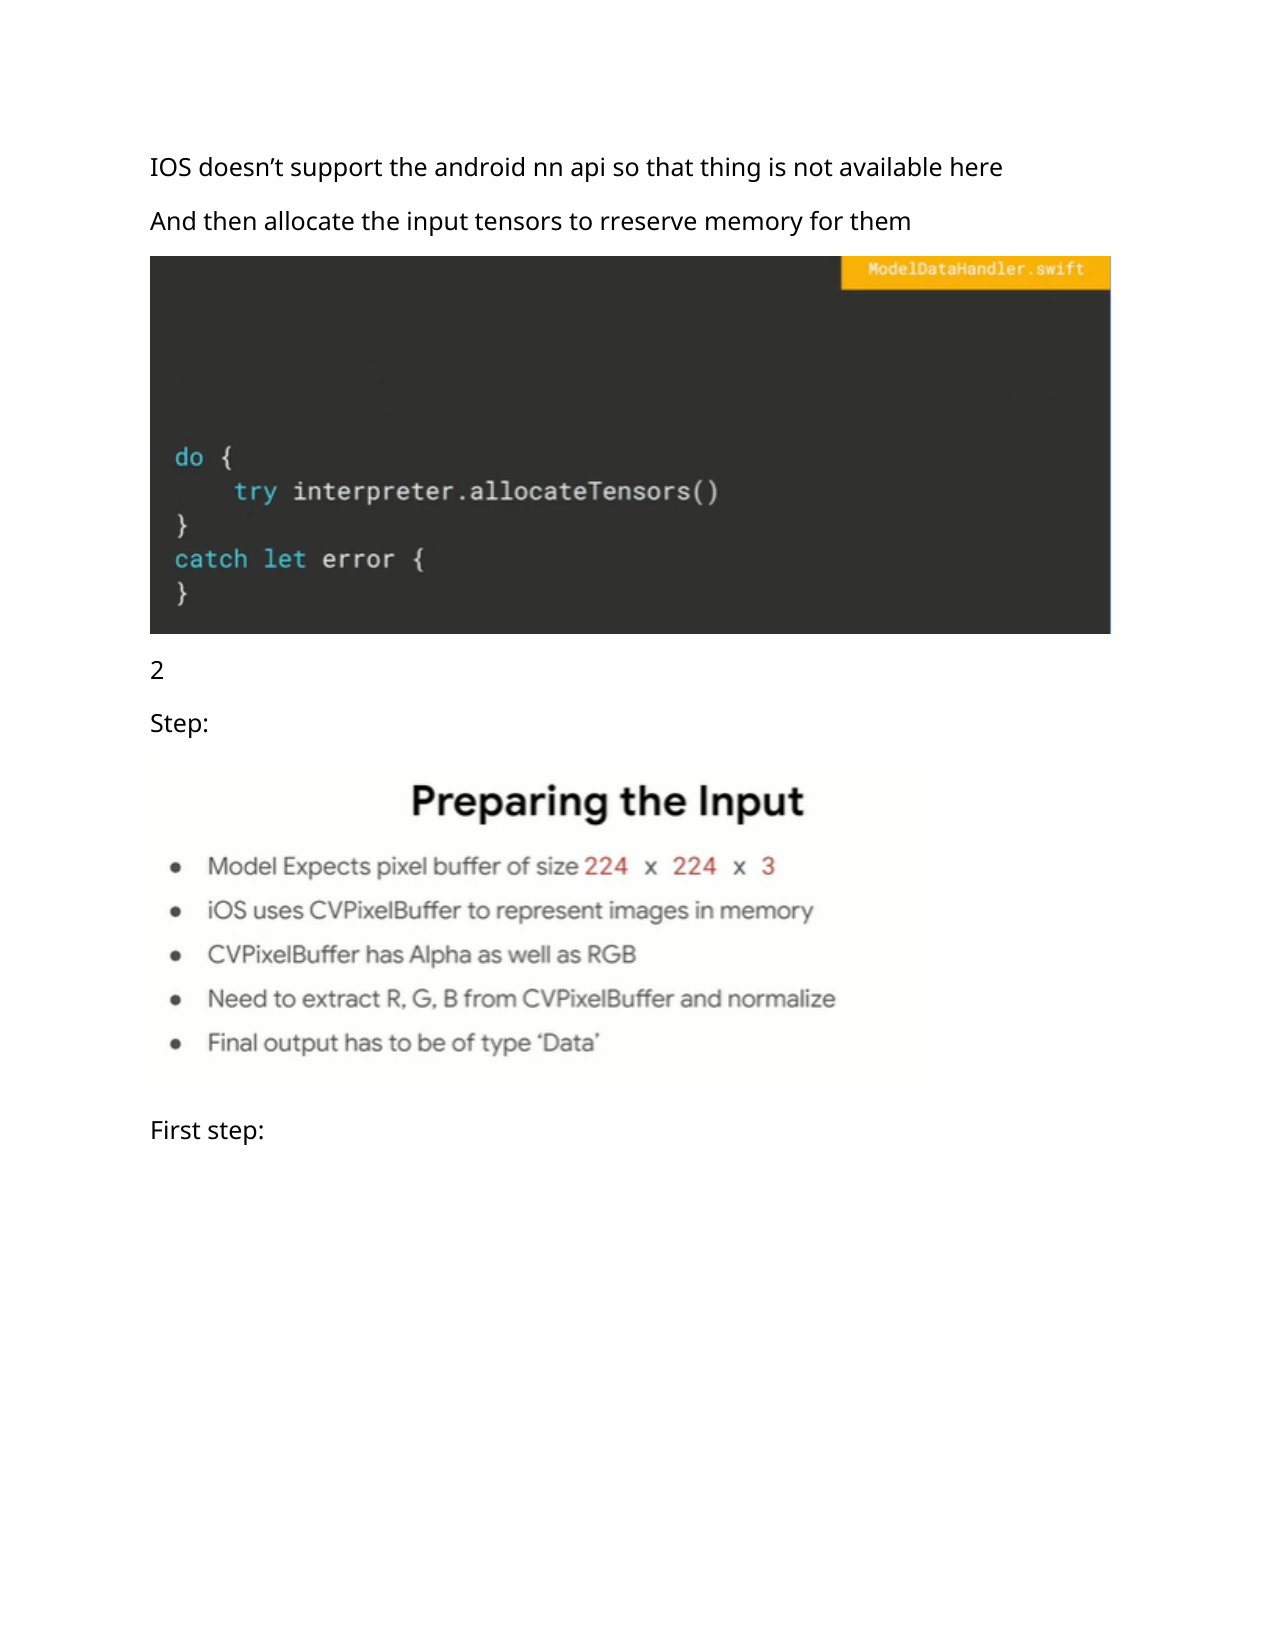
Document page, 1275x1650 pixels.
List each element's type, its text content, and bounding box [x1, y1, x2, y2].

text First step: [150, 1112, 1125, 1147]
picture [150, 759, 929, 1094]
text And then allocate the input tensors to rreserve memory for them [150, 203, 1125, 237]
text Step: [150, 706, 1125, 740]
text IOS doesn’t support the android nn api so that thing is not available here [150, 150, 1125, 184]
text 2 [150, 652, 1125, 686]
picture [150, 256, 1112, 634]
